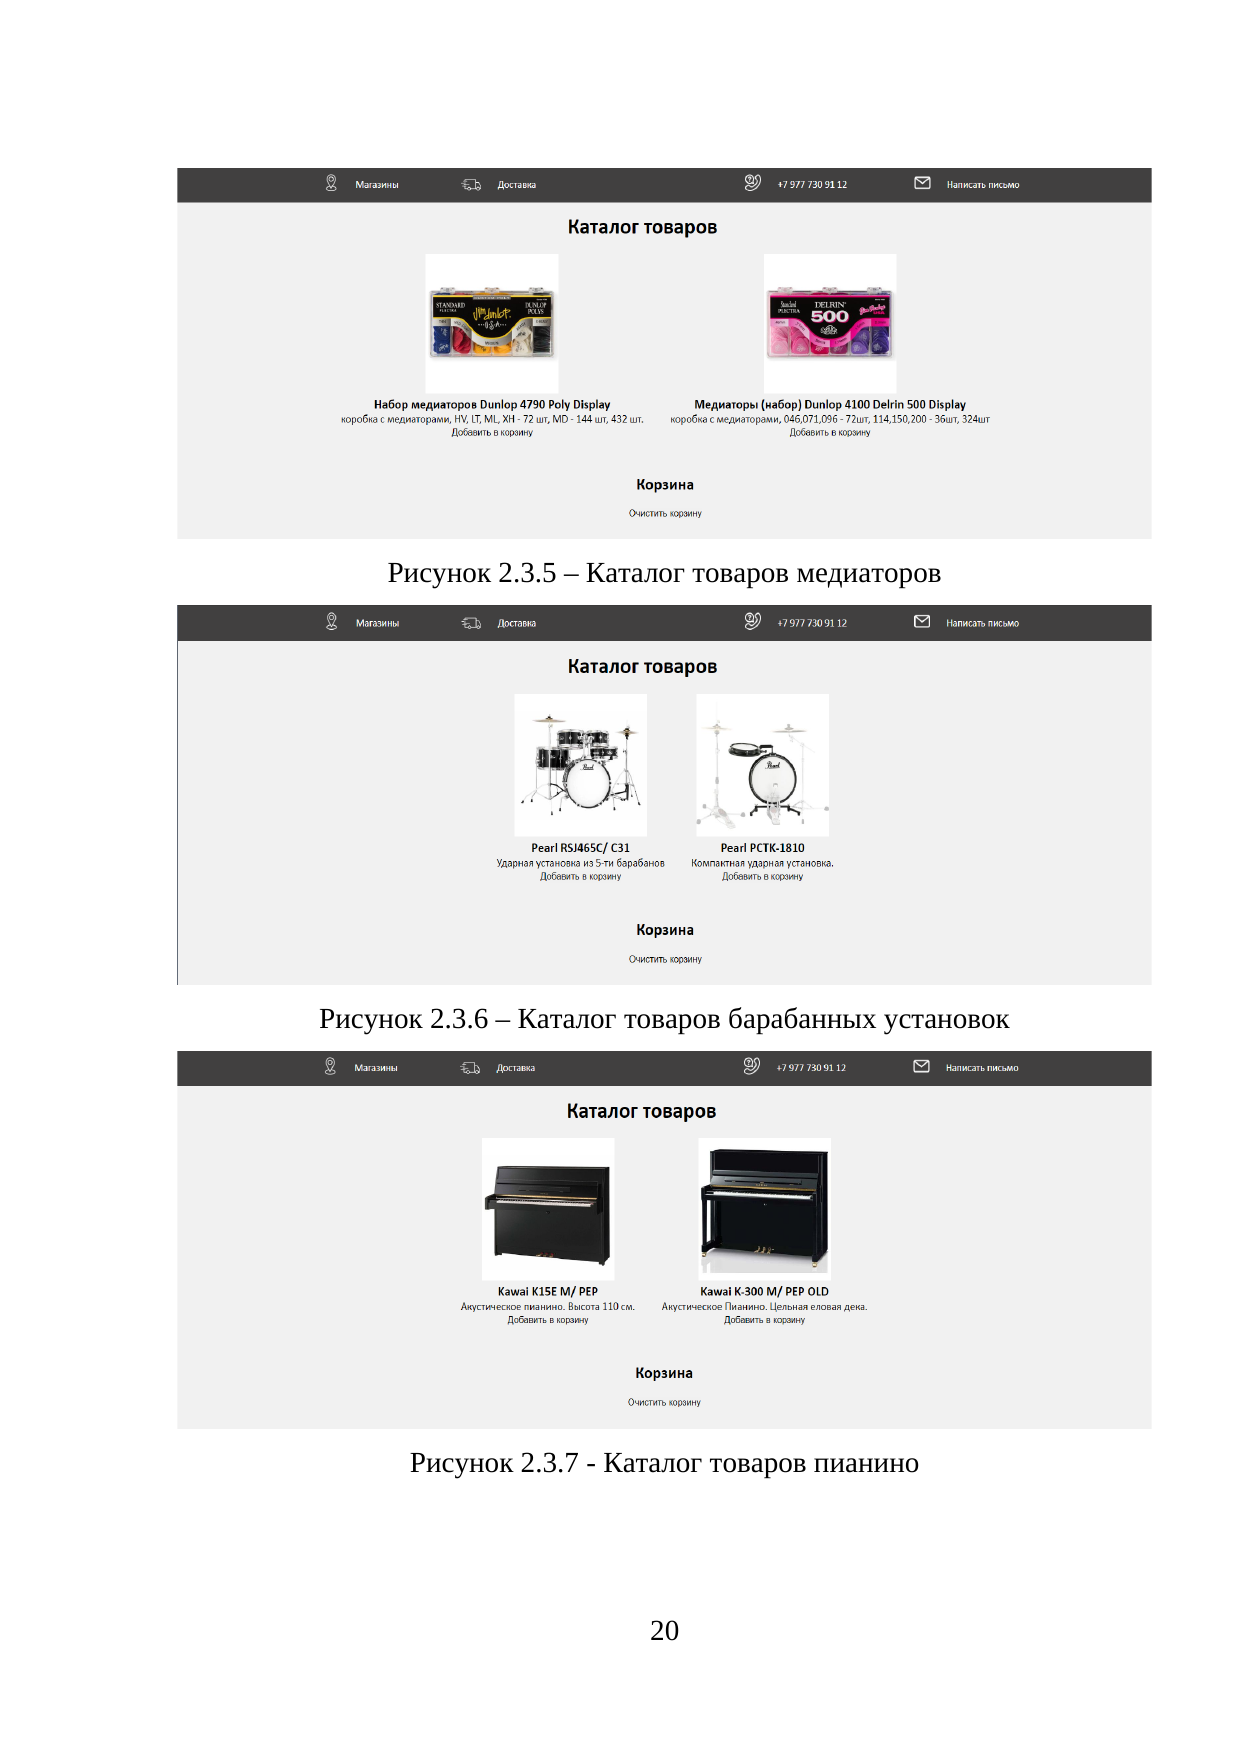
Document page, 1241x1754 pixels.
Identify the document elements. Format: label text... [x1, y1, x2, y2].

text Рисунок 2.3.7 - Каталог товаров пианино [177, 1446, 1152, 1479]
picture [177, 168, 1152, 539]
text Рисунок 2.3.5 – Каталог товаров медиаторов [177, 555, 1152, 589]
picture [177, 605, 1152, 985]
text Рисунок 2.3.6 – Каталог товаров барабанных установок [177, 1001, 1152, 1034]
picture [177, 1051, 1152, 1429]
